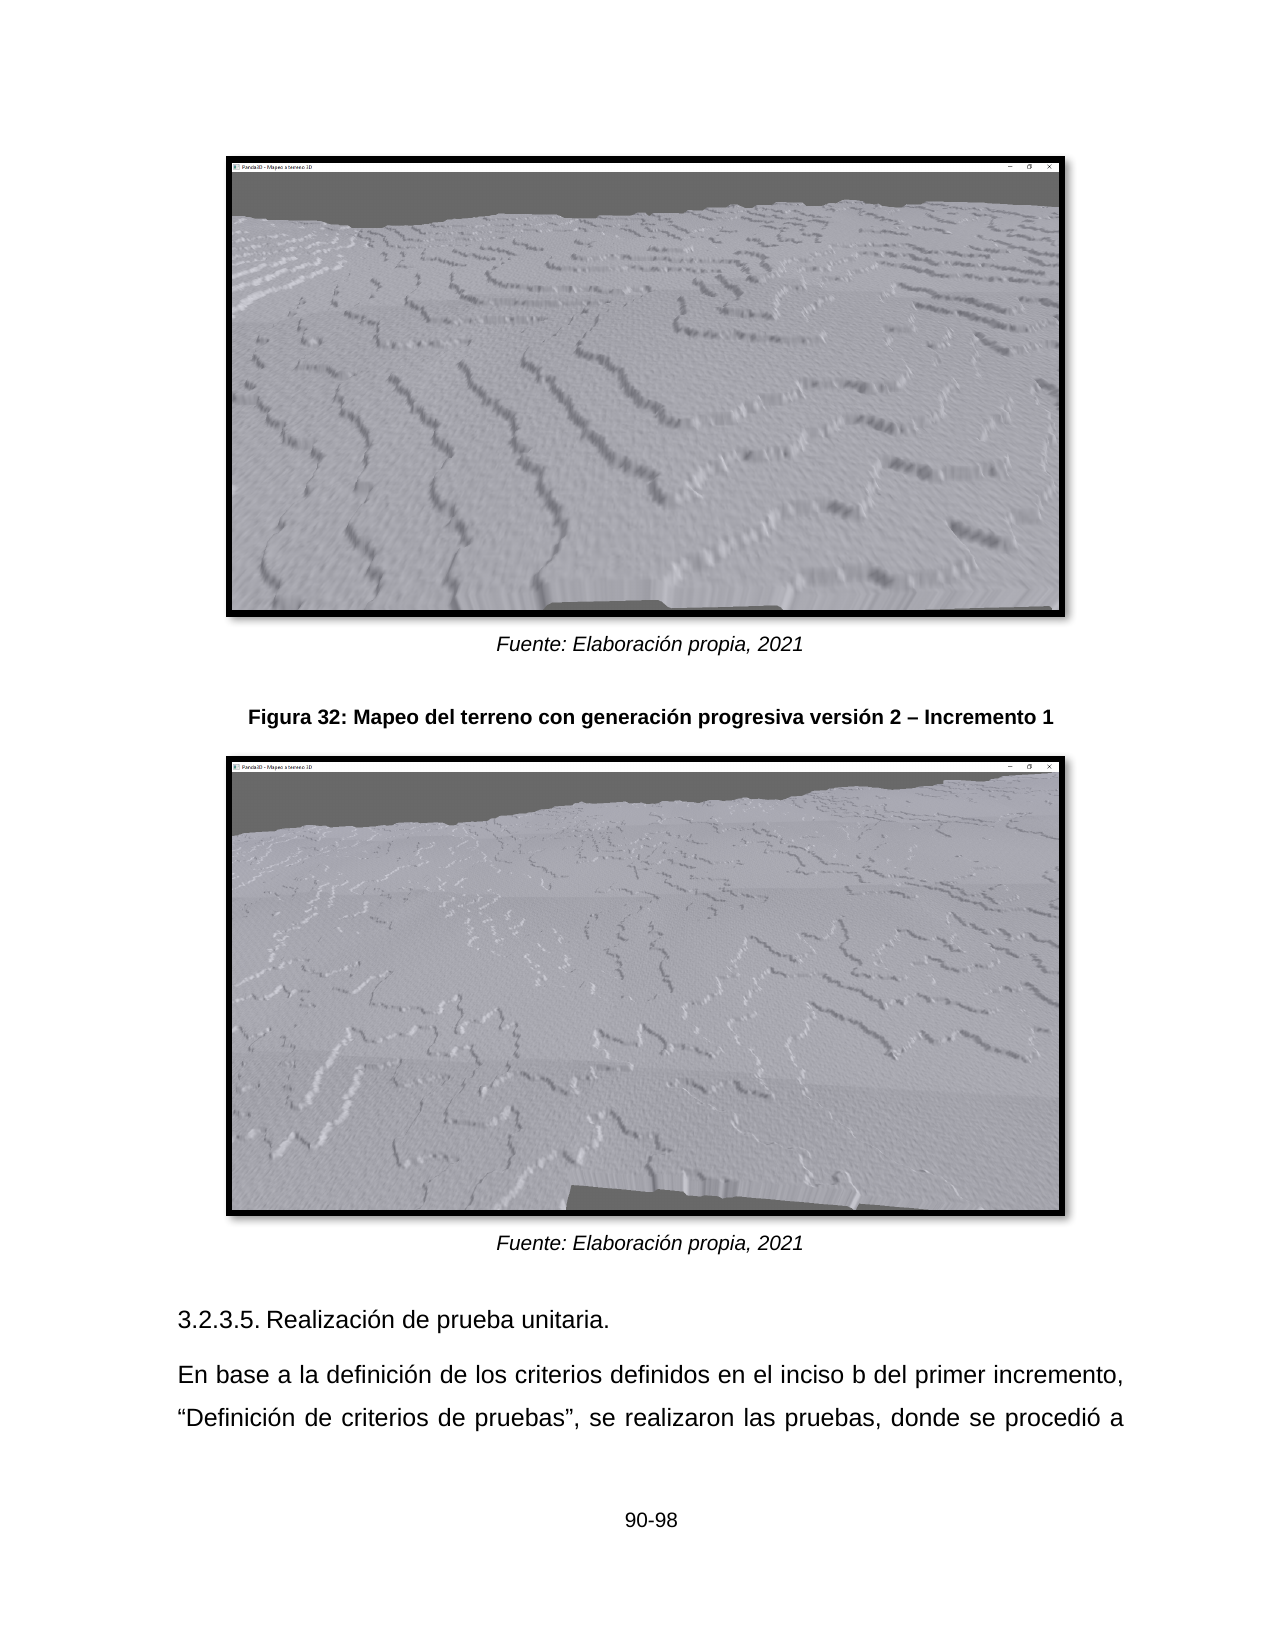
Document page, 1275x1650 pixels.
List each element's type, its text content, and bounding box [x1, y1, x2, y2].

picture [232, 163, 1059, 610]
picture [232, 762, 1059, 1210]
text Fuente: Elaboración propia, 2021 [177, 631, 1125, 655]
text Fuente: Elaboración propia, 2021 [177, 1231, 1125, 1255]
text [177, 1360, 1125, 1432]
text Figura 32: Mapeo del terreno con generación progresiva versión 2 – Incremento 1 [177, 705, 1125, 729]
text Realización de prueba unitaria. [177, 1304, 1125, 1333]
